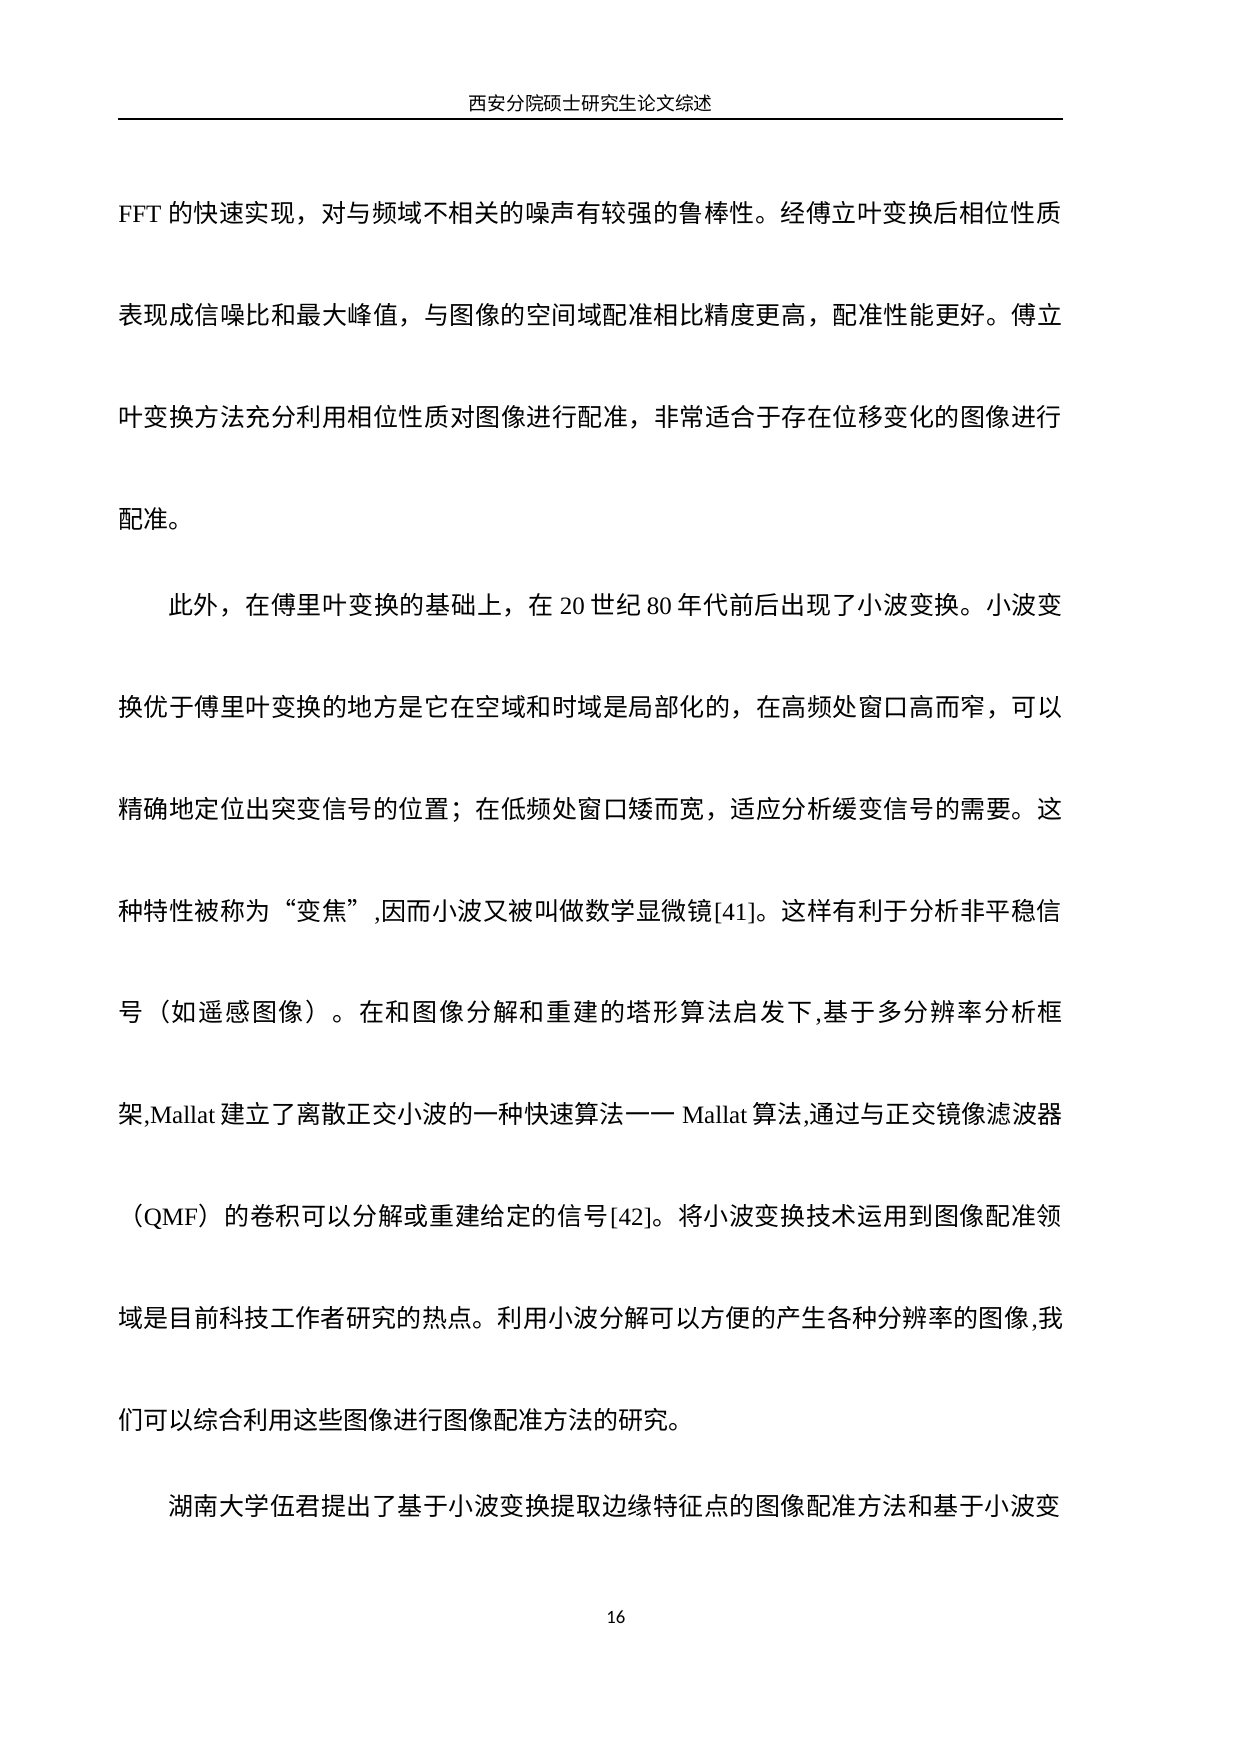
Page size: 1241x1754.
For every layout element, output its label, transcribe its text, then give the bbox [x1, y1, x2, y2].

text 湖南大学伍君提出了基于小波变换提取边缘特征点的图像配准方法和基于小波变换与互信息测度相结合的图像配准方法[43]。辽宁科技大学的夏召红团队针对传统边缘特征检测的不足,引入了基于小波变换的边缘特征提取方法[44]。 [118, 1471, 1063, 1538]
text 此外，在傅里叶变换的基础上，在20世纪80年代前后出现了小波变换。小波变换优于傅里叶变换的地方是它在空域和时域是局部化的，在高频处窗口高而窄，可以精确地定位出突变信号的位置；在低频处窗口矮而宽，适应分析缓变信号的需要。这种特性被称为“变焦”,因而小波又被叫做数学显微镜[41]。这样有利于分析非平稳信号（如遥感图像）。在和图像分解和重建的塔形算法启发下,基于多分辨率分析框架,Mallat建立了离散正交小波的一种快速算法一一Mallat算法,通过与正交镜像滤波器（QMF）的卷积可以分解或重建给定的信号[42]。将小波变换技术运用到图像配准领域是目前科技工作者研究的热点。利用小波分解可以方便的产生各种分辨率的图像,我们可以综合利用这些图像进行图像配准方法的研究。 [118, 569, 1063, 1452]
